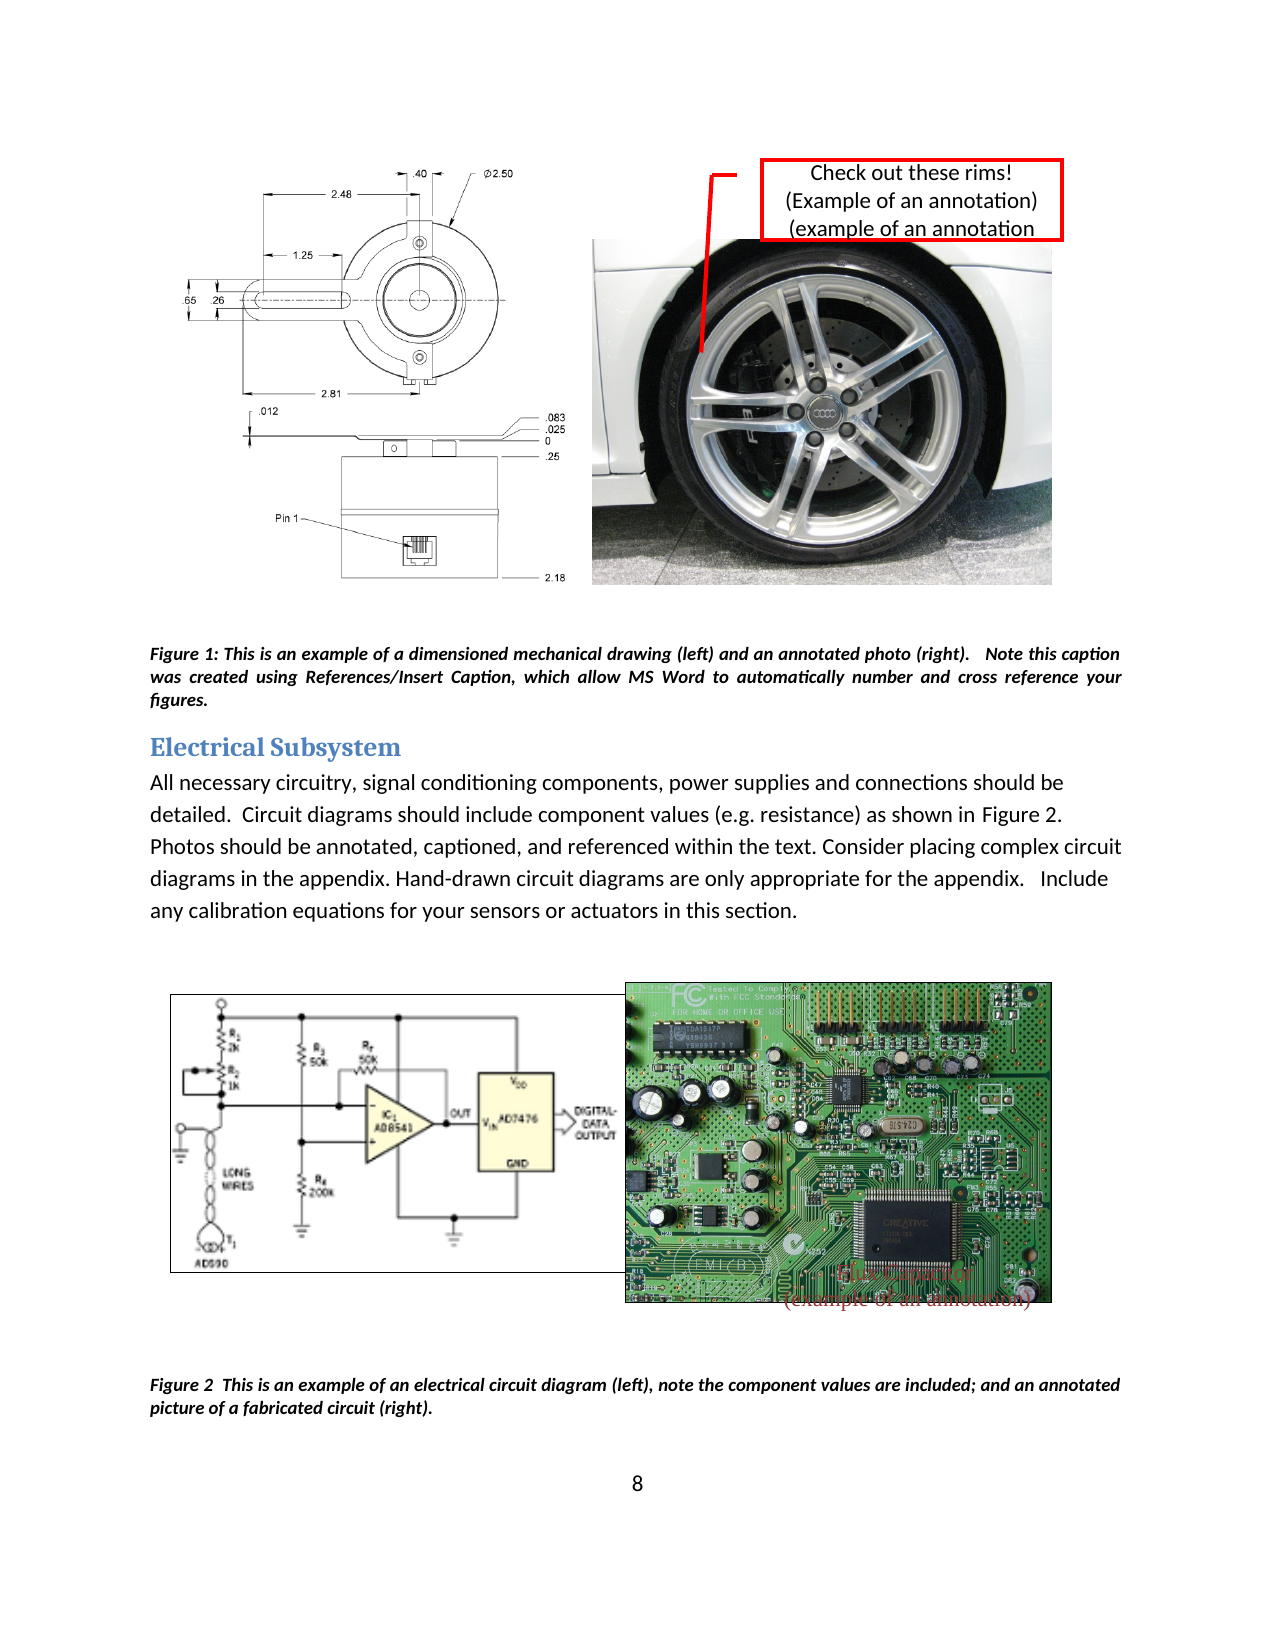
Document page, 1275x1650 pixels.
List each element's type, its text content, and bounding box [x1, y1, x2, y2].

picture [171, 995, 625, 1272]
picture [626, 983, 1051, 1302]
text All necessary circuitry, signal conditioning components, power supplies and connections should be detailed. Circuit diagrams should include component values (e.g. resistance) as shown in Figure 2. Photos should be annotated, captioned, and referenced within the text. Consider placing complex circuit diagrams in the appendix. Hand-drawn circuit diagrams are only appropriate for the appendix. Include any calibration equations for your sensors or actuators in this section. [150, 768, 1125, 924]
picture [592, 239, 1052, 585]
picture [179, 165, 567, 585]
subtitle Electrical Subsystem [150, 732, 1125, 763]
text Figure 1: This is an example of a dimensioned mechanical drawing (left) and an annotated photo (right). Note this caption was created using References/Insert Caption, which allow MS Word to automatically number and cross reference your figures. [150, 642, 1125, 711]
text Figure 2 This is an example of an electrical circuit diagram (left), note the component values are included; and an annotated picture of a fabricated circuit (right). [150, 1373, 1125, 1419]
